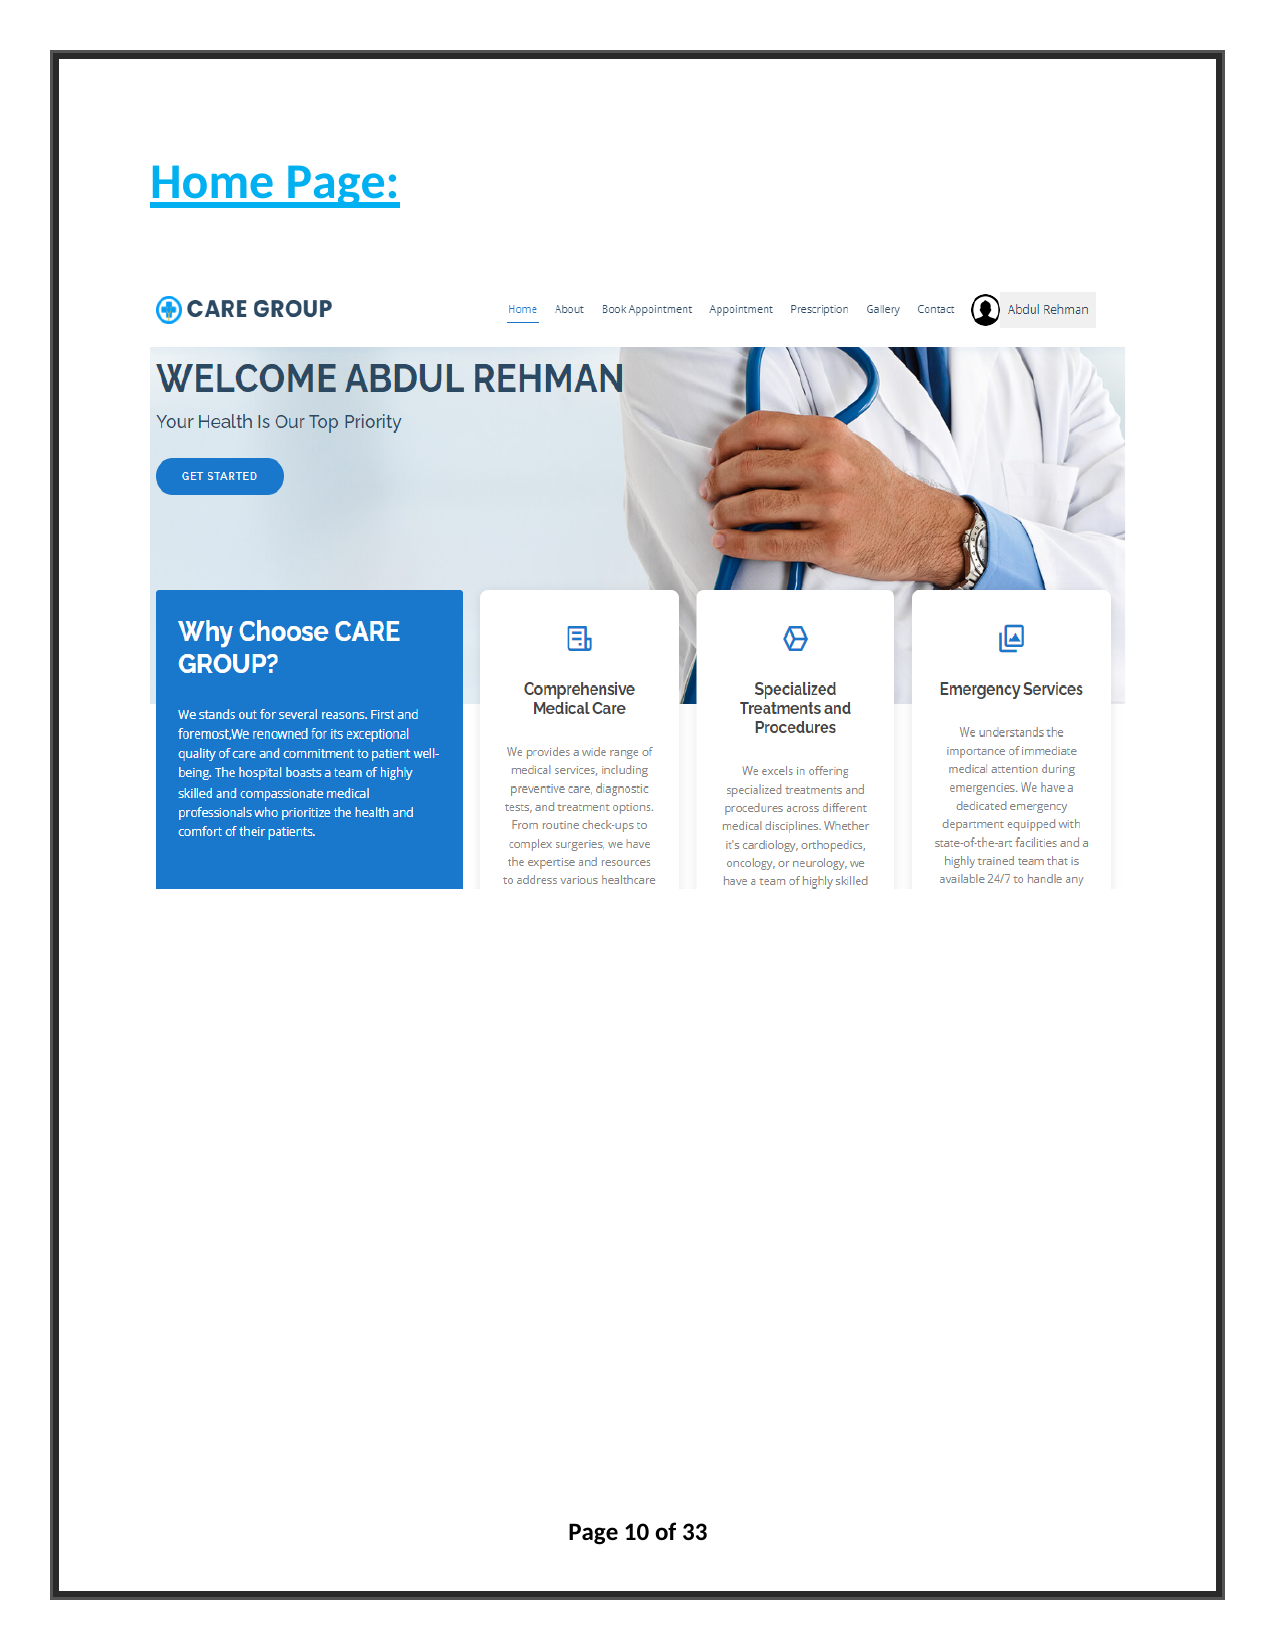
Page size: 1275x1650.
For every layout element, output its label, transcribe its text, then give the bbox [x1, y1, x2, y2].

text Home Page: [150, 150, 1125, 211]
picture [150, 282, 1125, 889]
